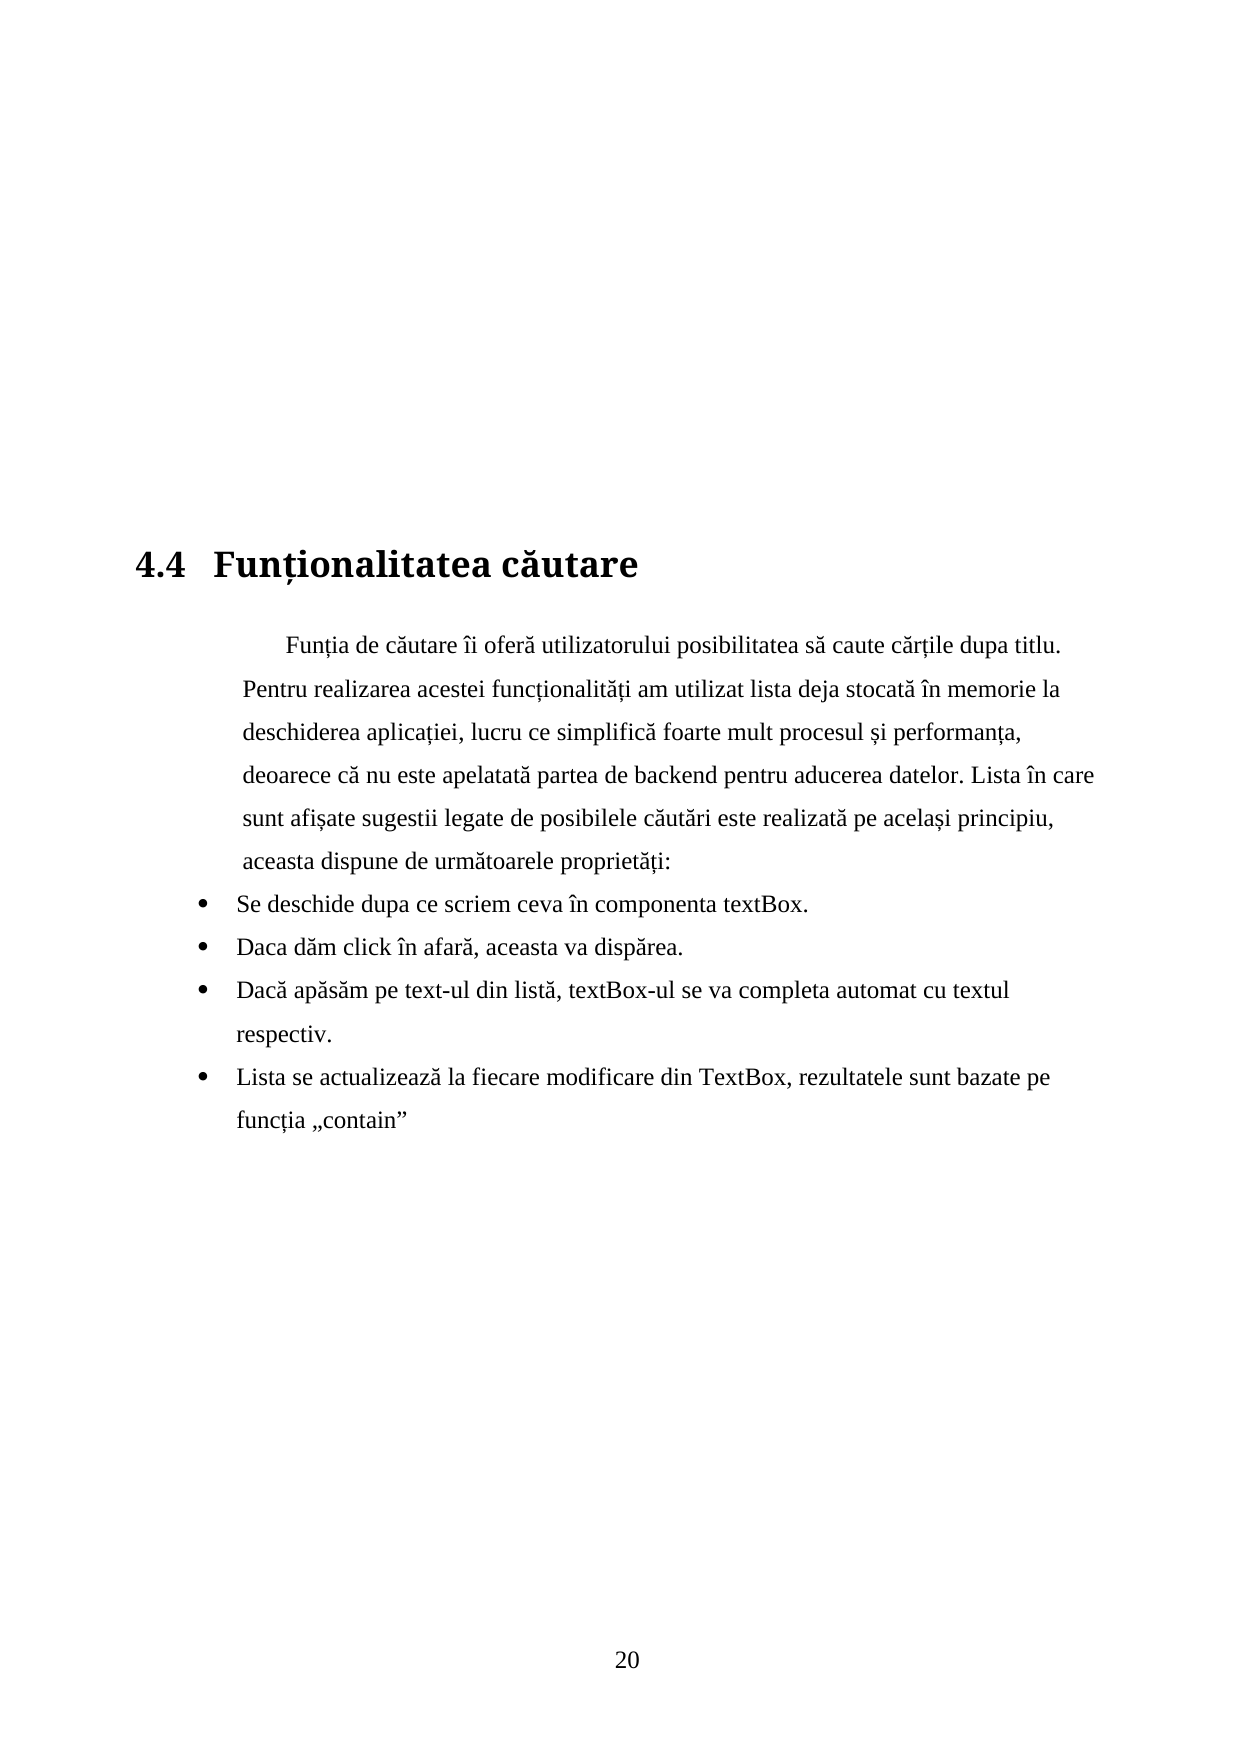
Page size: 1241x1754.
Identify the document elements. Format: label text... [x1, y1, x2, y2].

list Lista se actualizează la fiecare modificare din TextBox, rezultatele sunt bazate pe funcția „contain” [198, 1062, 1105, 1134]
list Se deschide dupa ce scriem ceva în componenta textBox. [198, 889, 1105, 918]
text Funția de căutare îi oferă utilizatorului posibilitatea să caute cărțile dupa titlu. Pentru realizarea acestei funcționalități am utilizat lista deja stocată în memorie la deschiderea aplicației, lucru ce simplifică foarte mult procesul și performanța, deoarece că nu este apelatată partea de backend pentru aducerea datelor. Lista în care sunt afișate sugestii legate de posibilele căutări este realizată pe același principiu, aceasta dispune de următoarele proprietăți: [242, 587, 1105, 875]
subtitle 4.4 Funționalitatea căutare [135, 539, 1105, 587]
list Dacă apăsăm pe text-ul din listă, textBox-ul se va completa automat cu textul respectiv. [198, 976, 1105, 1047]
list Daca dăm click în afară, aceasta va dispărea. [198, 932, 1105, 961]
